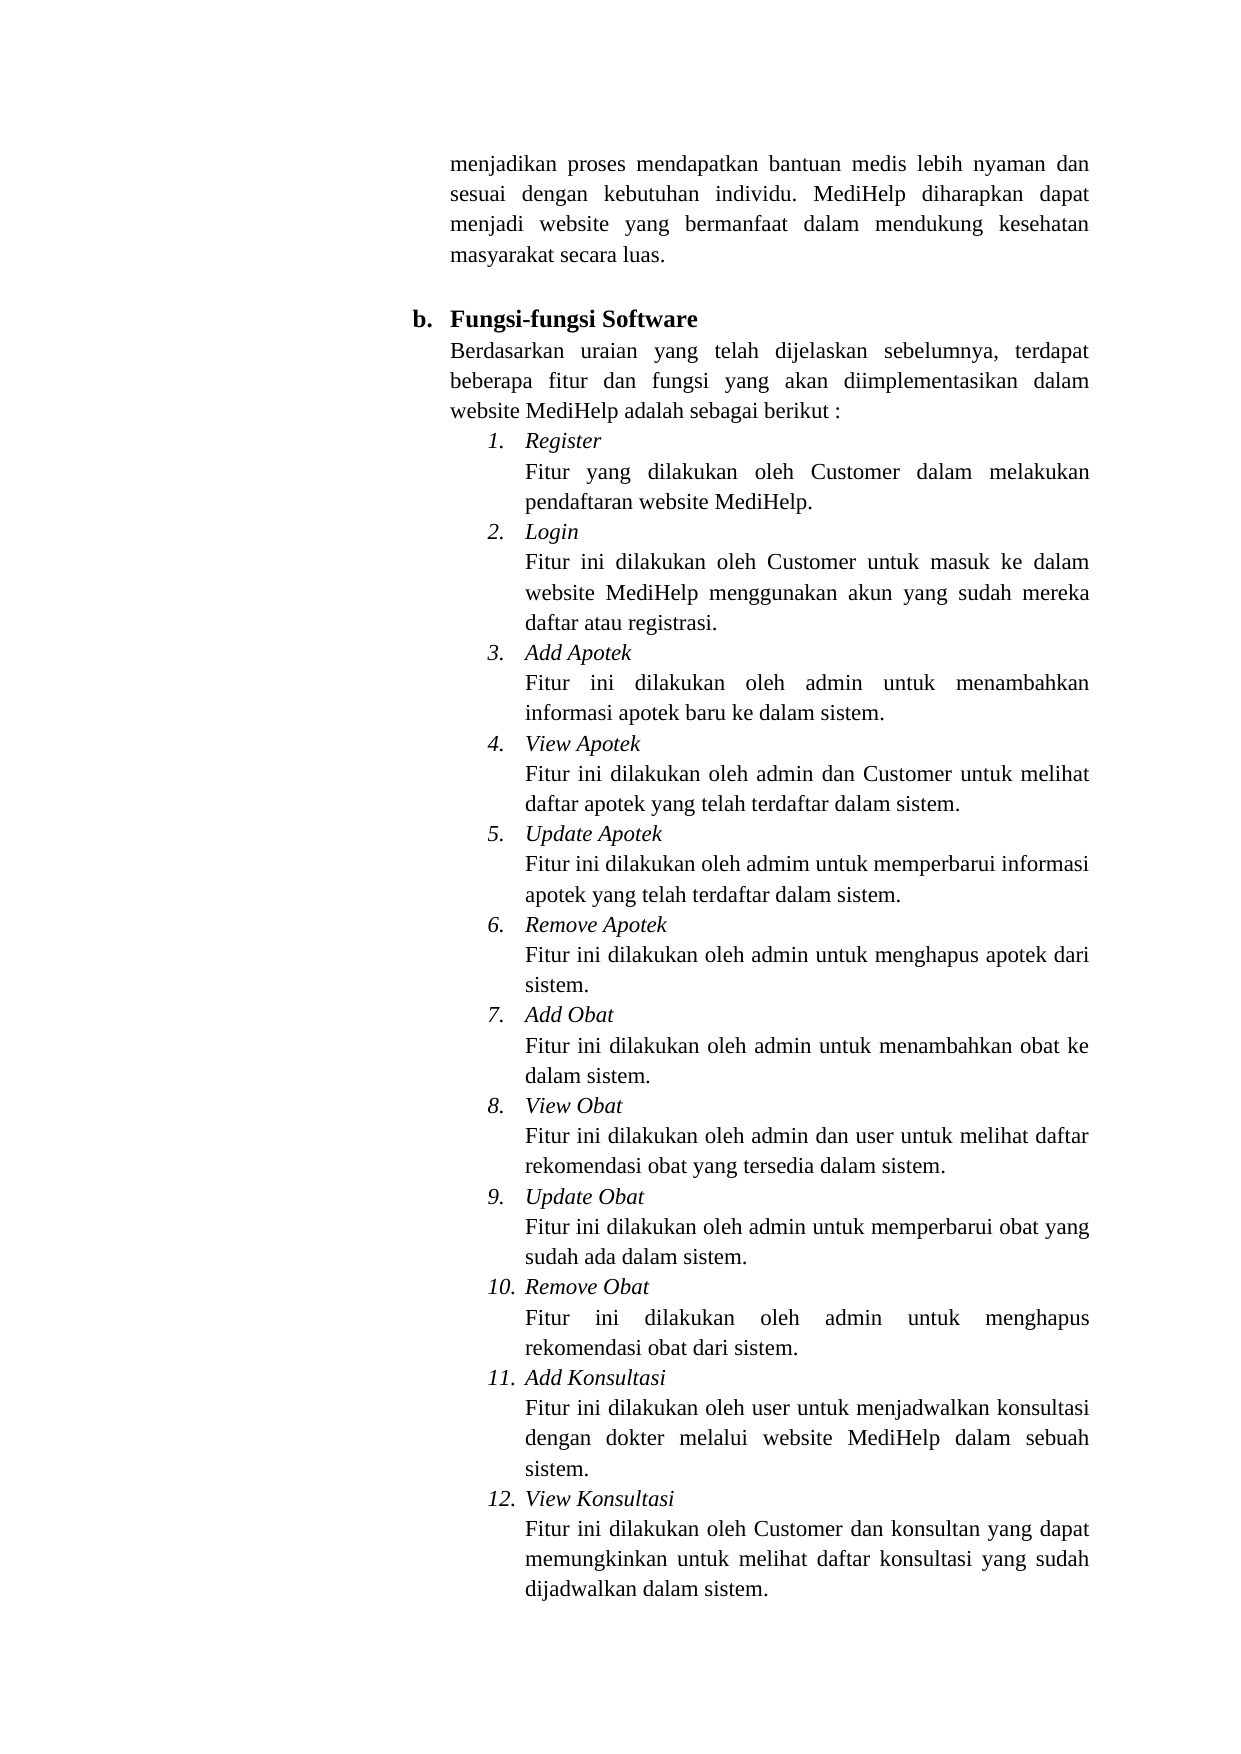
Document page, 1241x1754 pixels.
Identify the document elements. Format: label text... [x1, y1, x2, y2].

text Fitur ini dilakukan oleh admin untuk memperbarui obat yang sudah ada dalam sistem. [525, 1213, 1090, 1269]
text Fitur ini dilakukan oleh Customer dan konsultan yang dapat memungkinkan untuk melihat daftar konsultasi yang sudah dijadwalkan dalam sistem. [525, 1515, 1090, 1602]
list Remove Apotek [487, 911, 1090, 937]
list View Apotek [487, 729, 1090, 756]
text Fitur ini dilakukan oleh admin untuk menghapus apotek dari sistem. [525, 941, 1090, 998]
text Fitur ini dilakukan oleh user untuk menjadwalkan konsultasi dengan dokter melalui website MediHelp dalam sebuah sistem. [525, 1394, 1090, 1481]
list Update Obat [487, 1183, 1090, 1209]
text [450, 150, 1090, 267]
list Login [487, 518, 1090, 544]
text Fitur ini dilakukan oleh admin dan Customer untuk melihat daftar apotek yang telah terdaftar dalam sistem. [525, 760, 1090, 816]
list Register [487, 427, 1090, 454]
text Fitur ini dilakukan oleh admin untuk menambahkan obat ke dalam sistem. [525, 1032, 1090, 1088]
list Update Apotek [487, 820, 1090, 847]
list View Konsultasi [487, 1485, 1090, 1511]
text Fitur ini dilakukan oleh admin untuk menghapus rekomendasi obat dari sistem. [525, 1303, 1090, 1360]
text Fitur ini dilakukan oleh admim untuk memperbarui informasi apotek yang telah terdaftar dalam sistem. [525, 850, 1090, 907]
subtitle Fungsi-fungsi Software [412, 304, 1090, 333]
text Fitur yang dilakukan oleh Customer dalam melakukan pendaftaran website MediHelp. [525, 458, 1090, 514]
text Fitur ini dilakukan oleh Customer untuk masuk ke dalam website MediHelp menggunakan akun yang sudah mereka daftar atau registrasi. [525, 548, 1090, 635]
list Add Apotek [487, 639, 1090, 665]
list View Obat [487, 1092, 1090, 1118]
text Fitur ini dilakukan oleh admin dan user untuk melihat daftar rekomendasi obat yang tersedia dalam sistem. [525, 1122, 1090, 1179]
list Add Konsultasi [487, 1364, 1090, 1390]
text Fitur ini dilakukan oleh admin untuk menambahkan informasi apotek baru ke dalam sistem. [525, 669, 1090, 726]
text Berdasarkan uraian yang telah dijelaskan sebelumnya, terdapat beberapa fitur dan fungsi yang akan diimplementasikan dalam website MediHelp adalah sebagai berikut : [450, 337, 1090, 424]
list Add Obat [487, 1001, 1090, 1028]
list Remove Obat [487, 1273, 1090, 1300]
